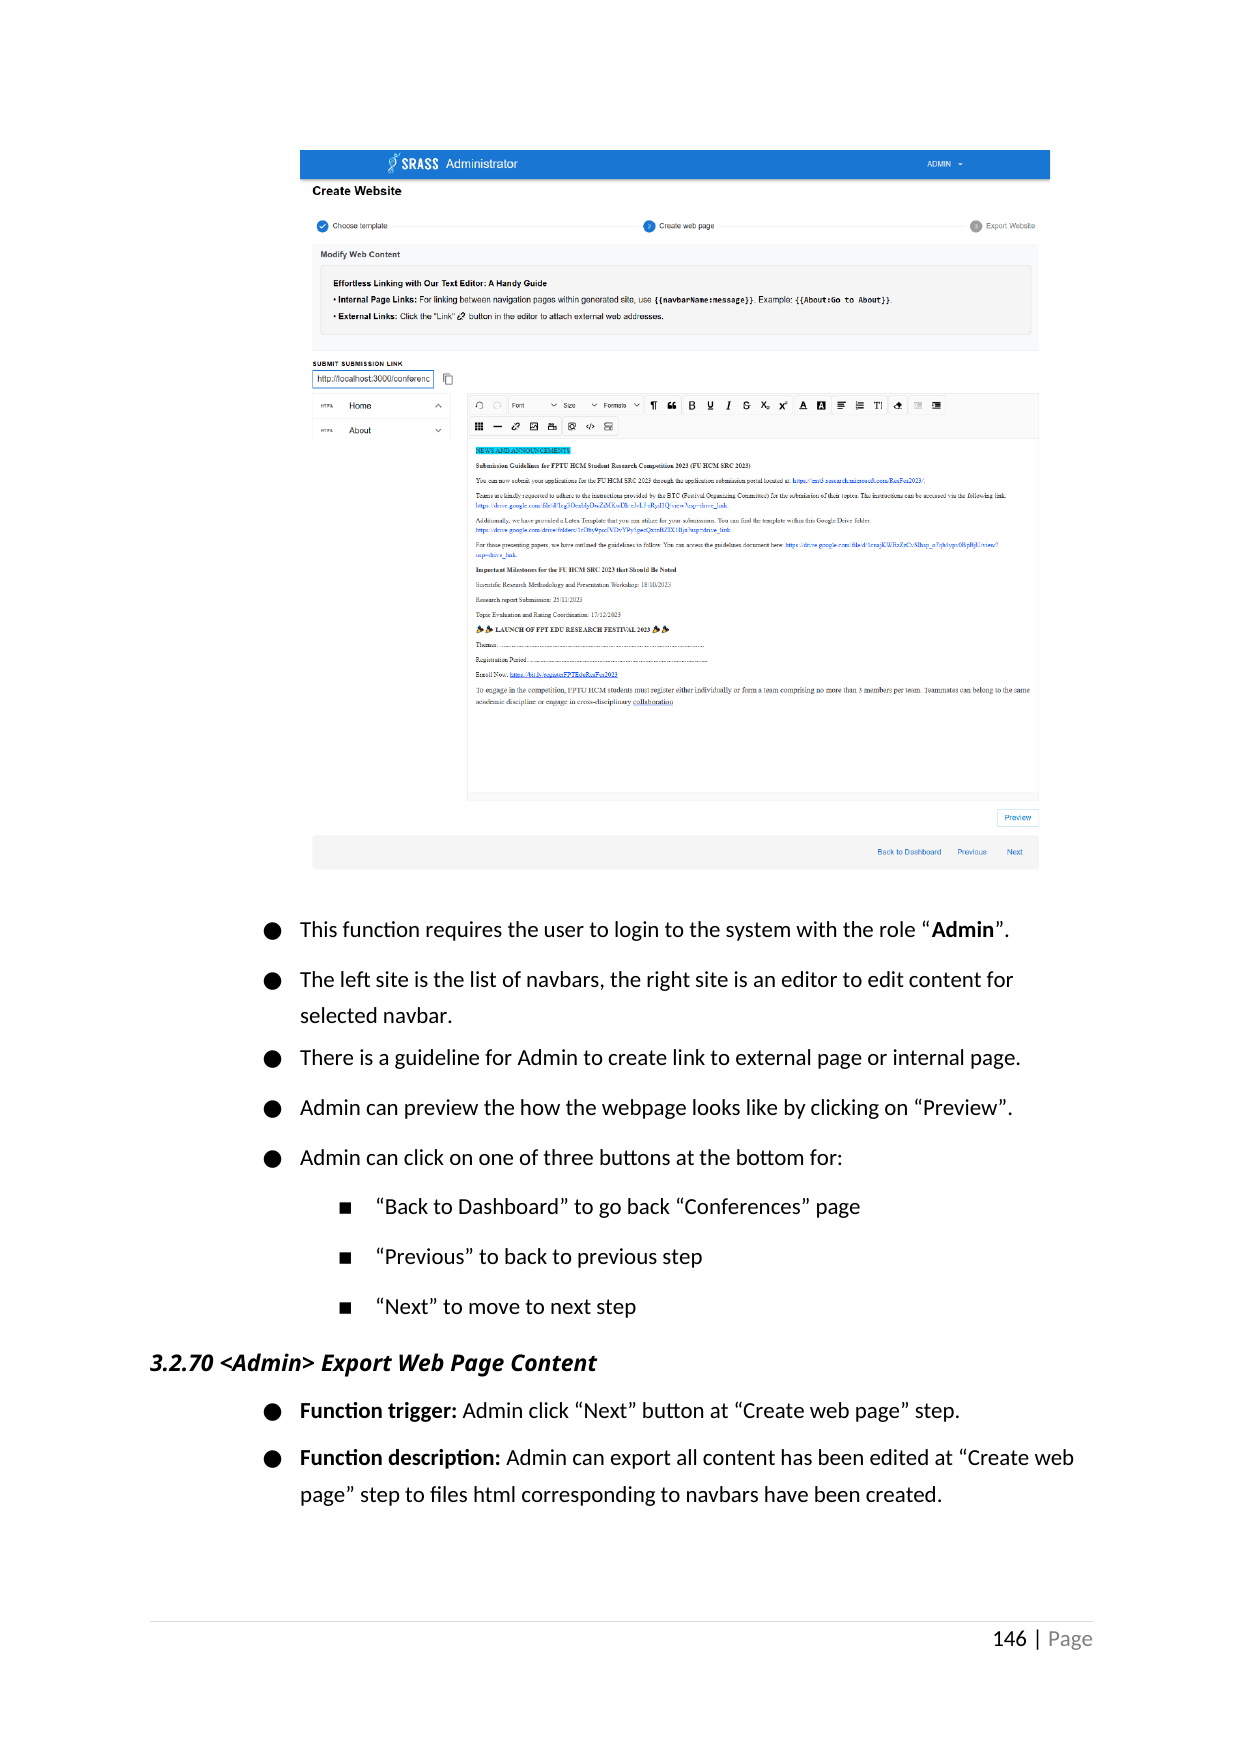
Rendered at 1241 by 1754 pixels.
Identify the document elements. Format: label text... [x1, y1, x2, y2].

list “Back to Dashboard” to go back “Conferences” page [337, 1181, 1093, 1228]
list This function requires the user to login to the system with the role “Admin”. [262, 903, 1093, 950]
picture [300, 150, 1050, 885]
list “Previous” to back to previous step [337, 1231, 1093, 1277]
subtitle 3.2.70 <Admin> Export Web Page Content [150, 1347, 1093, 1378]
list Function description: Admin can export all content has been edited at “Create web page” step to files html corresponding to navbars have been created. [262, 1431, 1093, 1508]
list Admin can preview the how the webpage looks like by clicking on “Preview”. [262, 1081, 1093, 1128]
list There is a guideline for Admin to create link to external page or internal page. [262, 1031, 1093, 1078]
list The left site is the list of navbars, the right site is an editor to edit content for selected navbar. [262, 953, 1093, 1030]
list Admin can click on one of three buttons at the bottom for: [262, 1131, 1093, 1178]
list “Next” to move to next step [337, 1280, 1093, 1327]
list Function trigger: Admin click “Next” button at “Create web page” step. [262, 1384, 1093, 1431]
